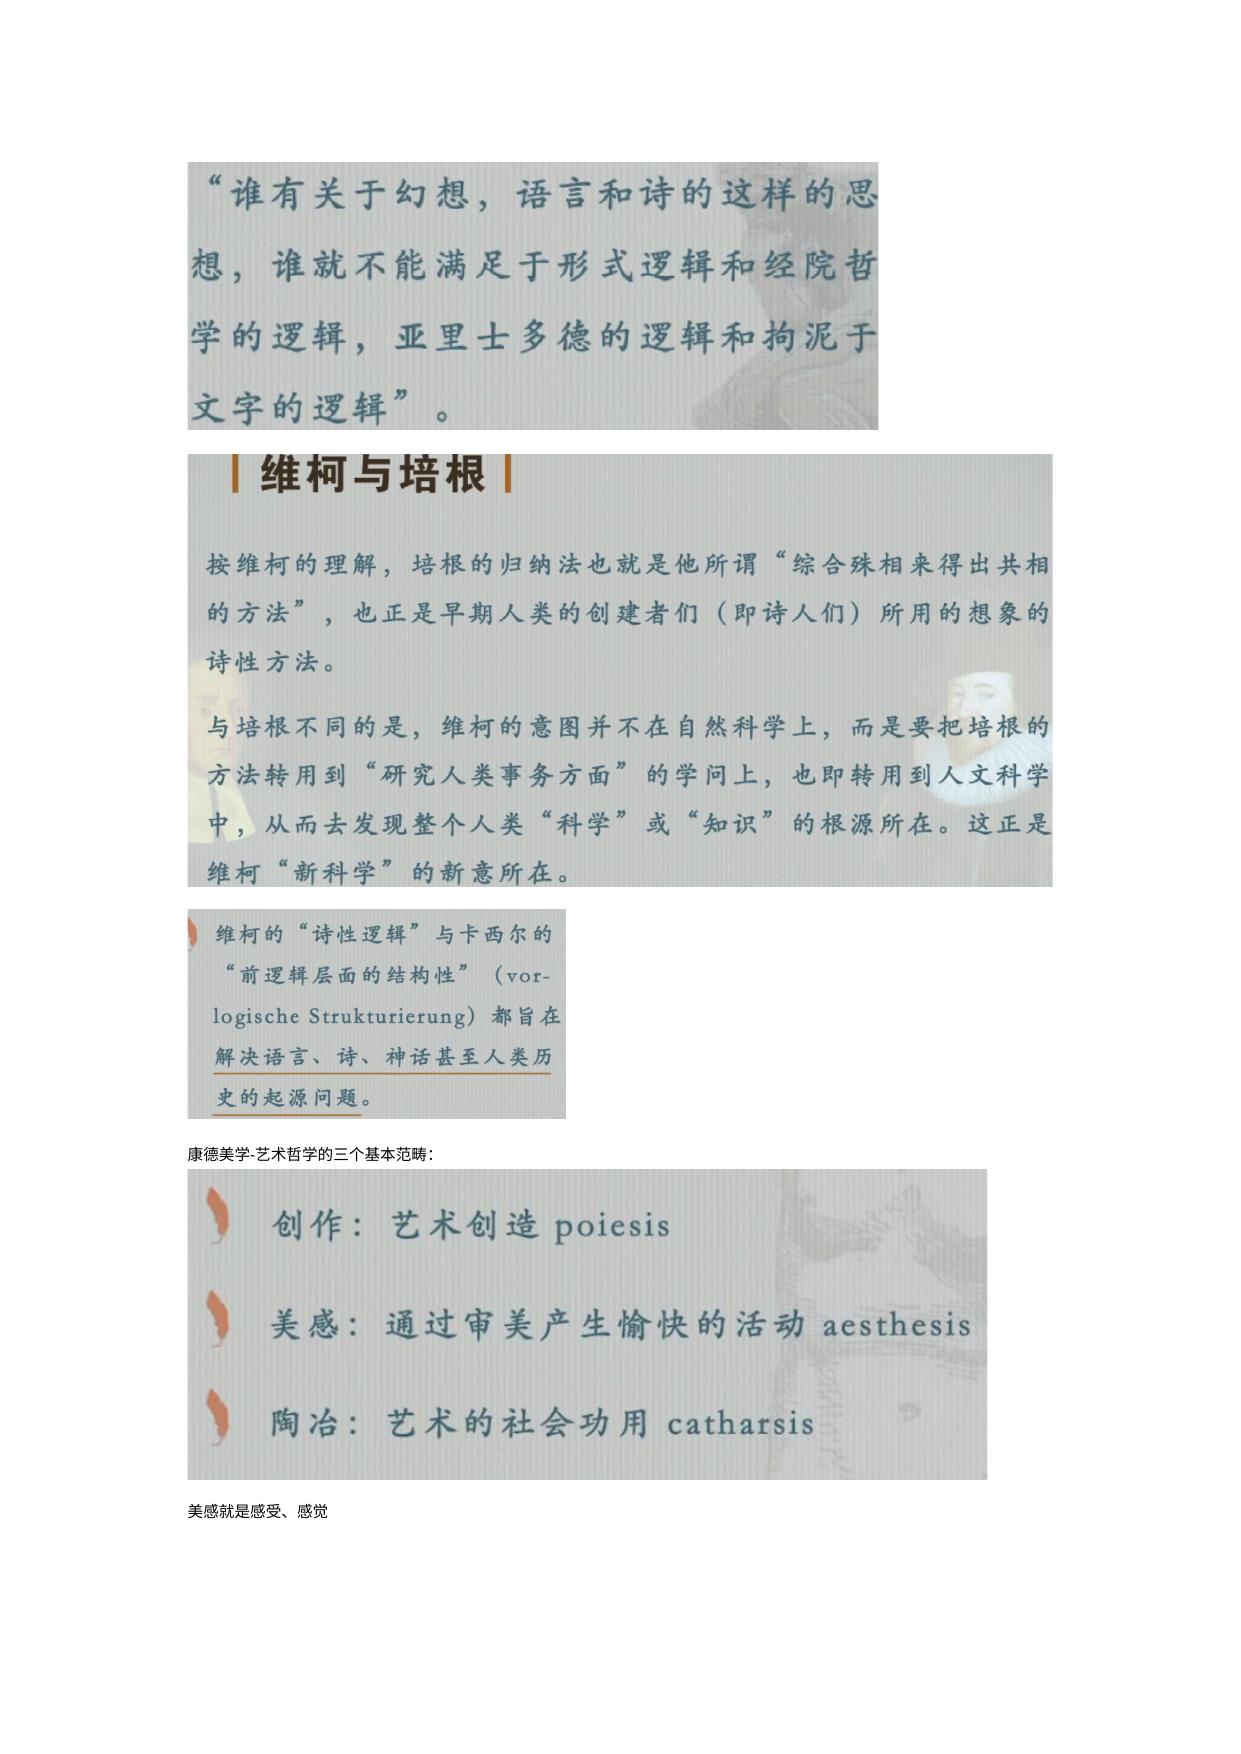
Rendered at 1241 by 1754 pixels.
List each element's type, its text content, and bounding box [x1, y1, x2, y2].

picture [187, 909, 566, 1119]
text 美感就是感受、感觉 [187, 1494, 1053, 1527]
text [187, 162, 1053, 454]
picture [187, 454, 1053, 887]
picture [187, 162, 879, 430]
picture [187, 1169, 988, 1480]
text 康德美学-艺术哲学的三个基本范畴： [187, 1137, 1053, 1169]
